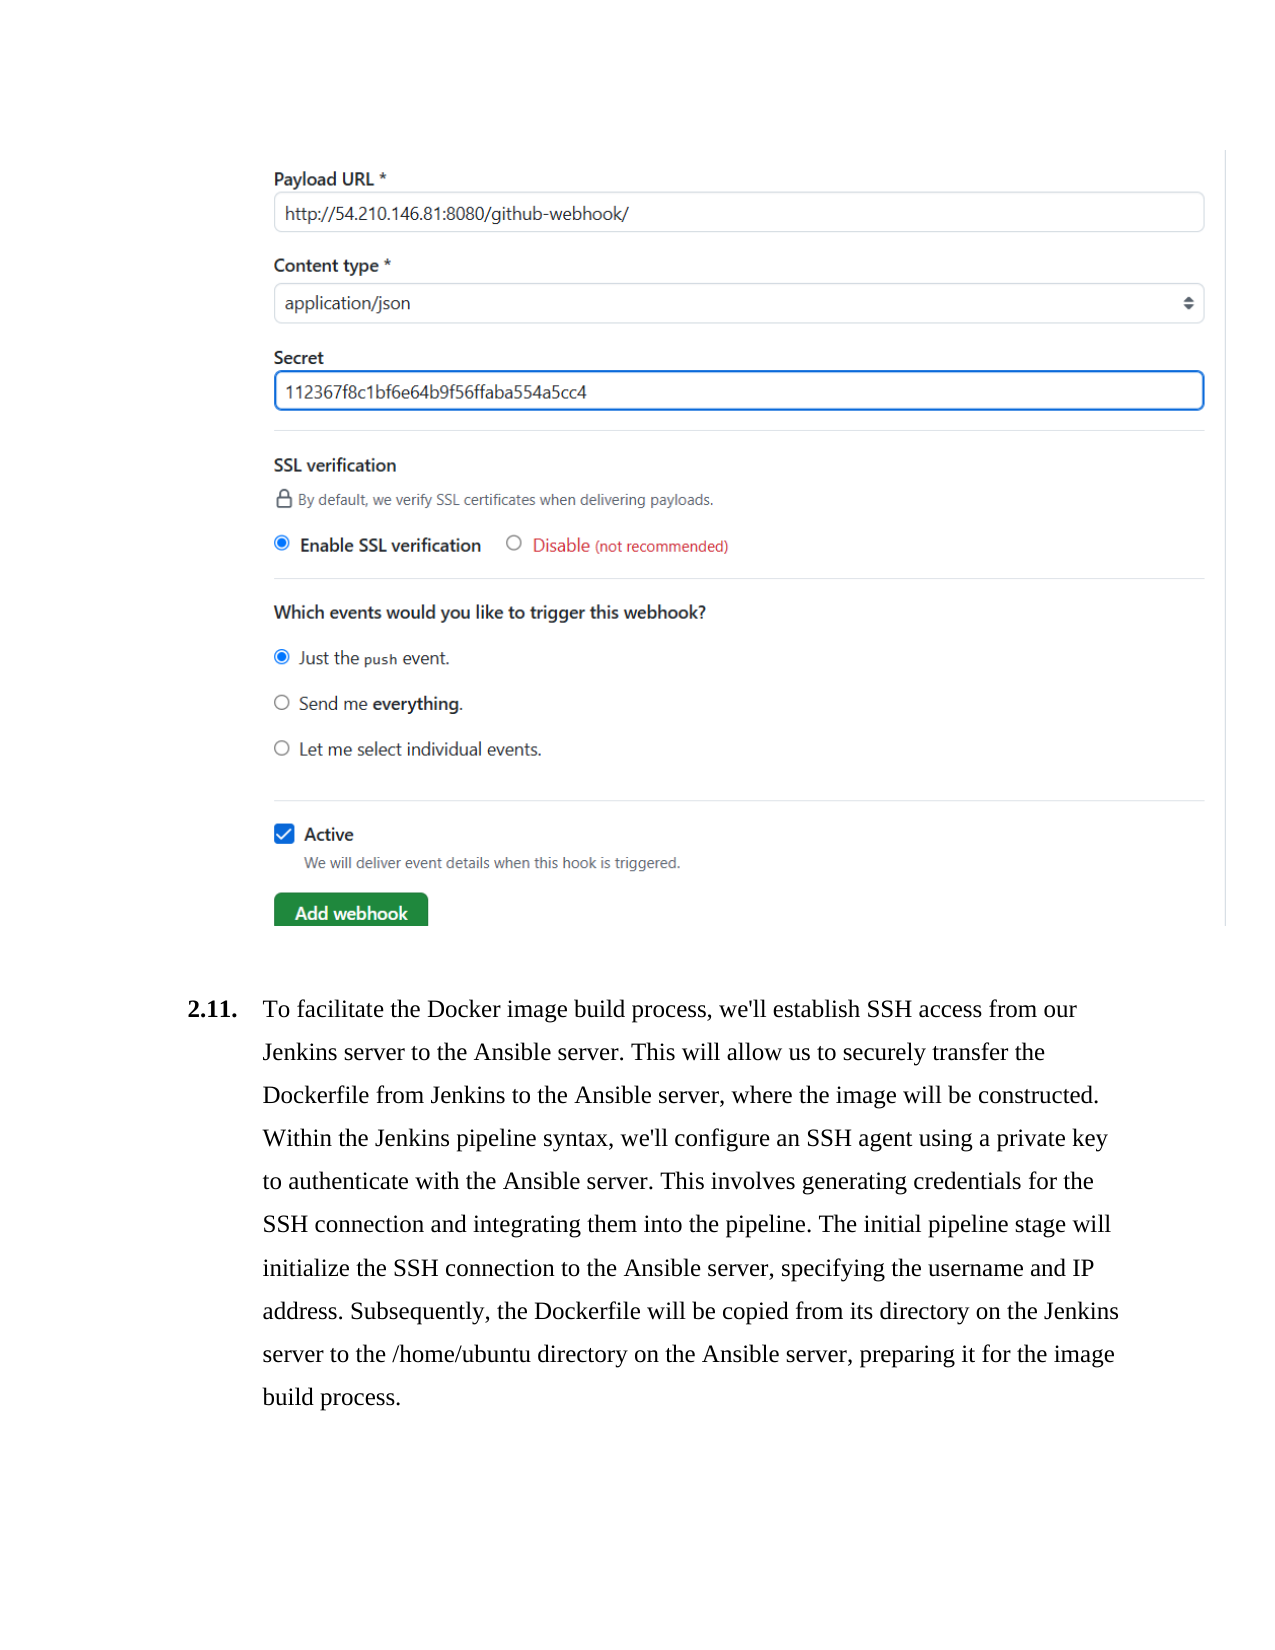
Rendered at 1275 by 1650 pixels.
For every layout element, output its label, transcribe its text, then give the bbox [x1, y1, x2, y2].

picture [262, 150, 1238, 926]
list To facilitate the Docker image build process, we'll establish SSH access from our Jenkins server to the Ansible server. This will allow us to securely transfer the Dockerfile from Jenkins to the Ansible server, where the image will be constructed. Within the Jenkins pipeline syntax, we'll configure an SSH agent using a private key to authenticate with the Ansible server. This involves generating credentials for the SSH connection and integrating them into the pipeline. The initial pipeline stage will initialize the SSH connection to the Ansible server, specifying the username and IP address. Subsequently, the Dockerfile will be copied from its directory on the Jenkins server to the /home/ubuntu directory on the Ansible server, preparing it for the image build process. [187, 994, 1125, 1411]
